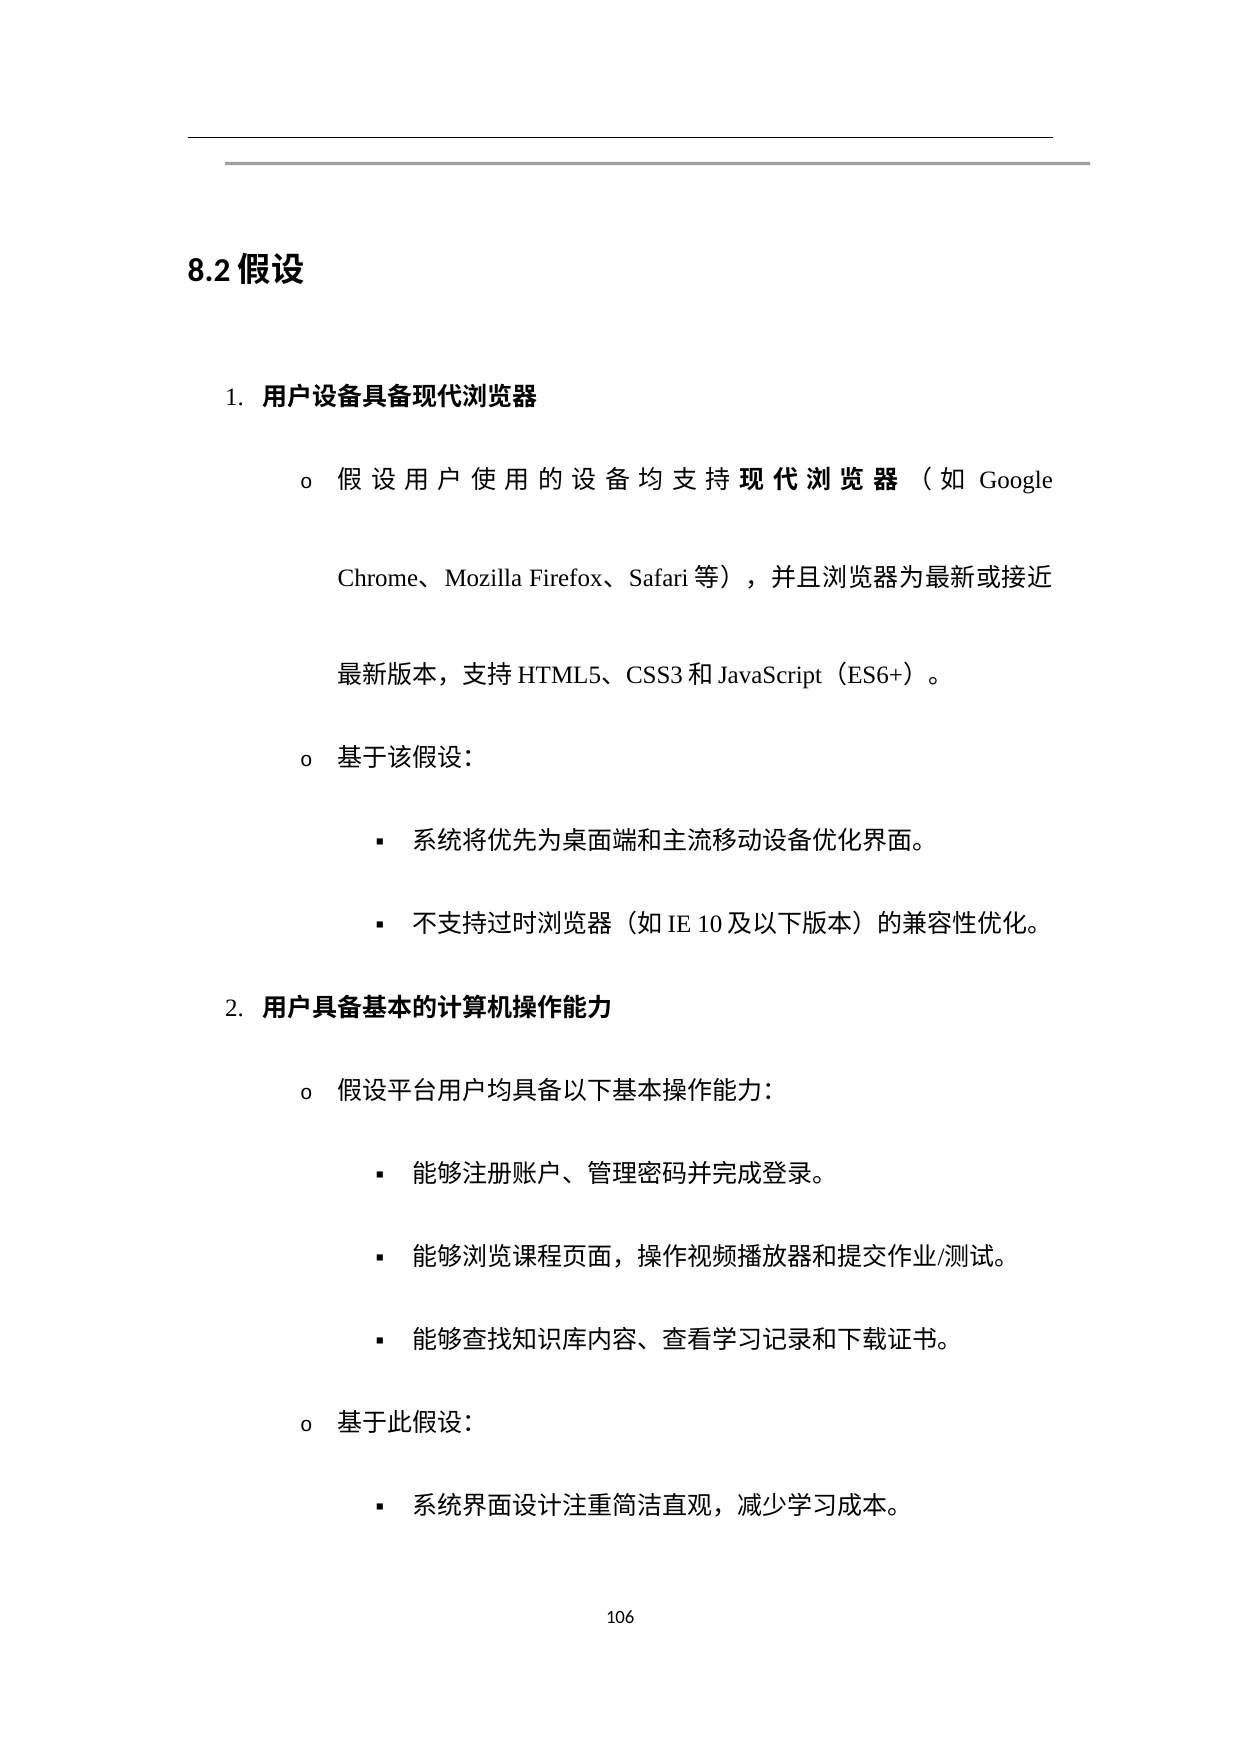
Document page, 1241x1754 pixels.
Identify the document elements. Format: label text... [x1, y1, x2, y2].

list 用户设备具备现代浏览器 [225, 362, 1053, 427]
list 能够注册账户、管理密码并完成登录。 [375, 1139, 1053, 1204]
list 基于该假设： [300, 723, 1053, 788]
list 系统界面设计注重简洁直观，减少学习成本。 [375, 1471, 1053, 1536]
list 系统将优先为桌面端和主流移动设备优化界面。 [375, 806, 1053, 871]
list 不支持过时浏览器（如IE 10及以下版本）的兼容性优化。 [375, 889, 1053, 954]
list 假设用户使用的设备均支持现代浏览器（如Google Chrome、Mozilla Firefox、Safari等），并且浏览器为最新或接近最新版本，支持HTML5、CSS3和JavaScript（ES6+）。 [300, 445, 1053, 705]
list 基于此假设： [300, 1388, 1053, 1453]
list 能够查找知识库内容、查看学习记录和下载证书。 [375, 1305, 1053, 1370]
list 能够浏览课程页面，操作视频播放器和提交作业/测试。 [375, 1222, 1053, 1287]
list 用户具备基本的计算机操作能力 [225, 973, 1053, 1038]
list 假设平台用户均具备以下基本操作能力： [300, 1056, 1053, 1121]
subtitle 8.2 假设 [187, 235, 1053, 300]
